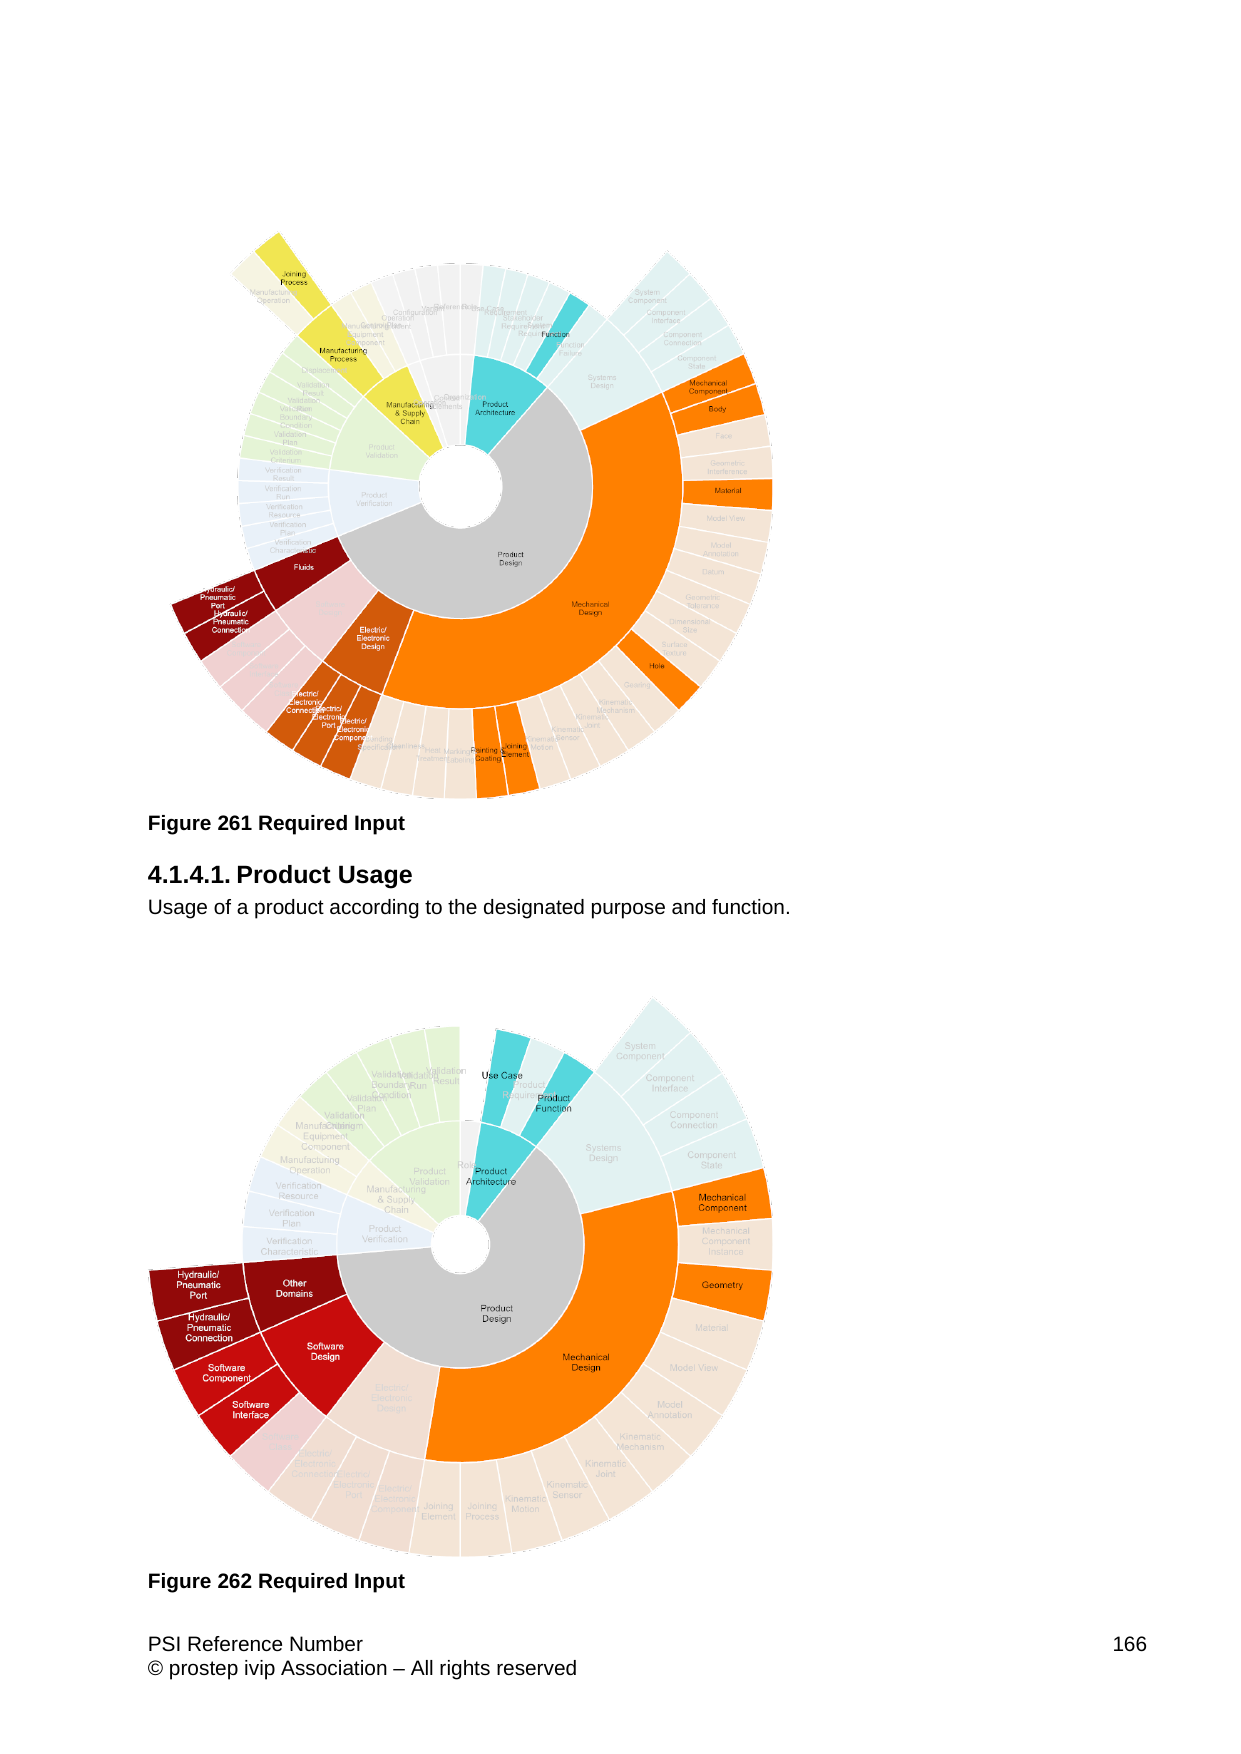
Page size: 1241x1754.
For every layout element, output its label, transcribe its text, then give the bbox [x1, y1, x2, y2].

picture [147, 931, 773, 1557]
subtitle Product Usage [148, 860, 1152, 889]
picture [147, 173, 773, 799]
text Usage of a product according to the designated purpose and function. [148, 895, 1152, 919]
